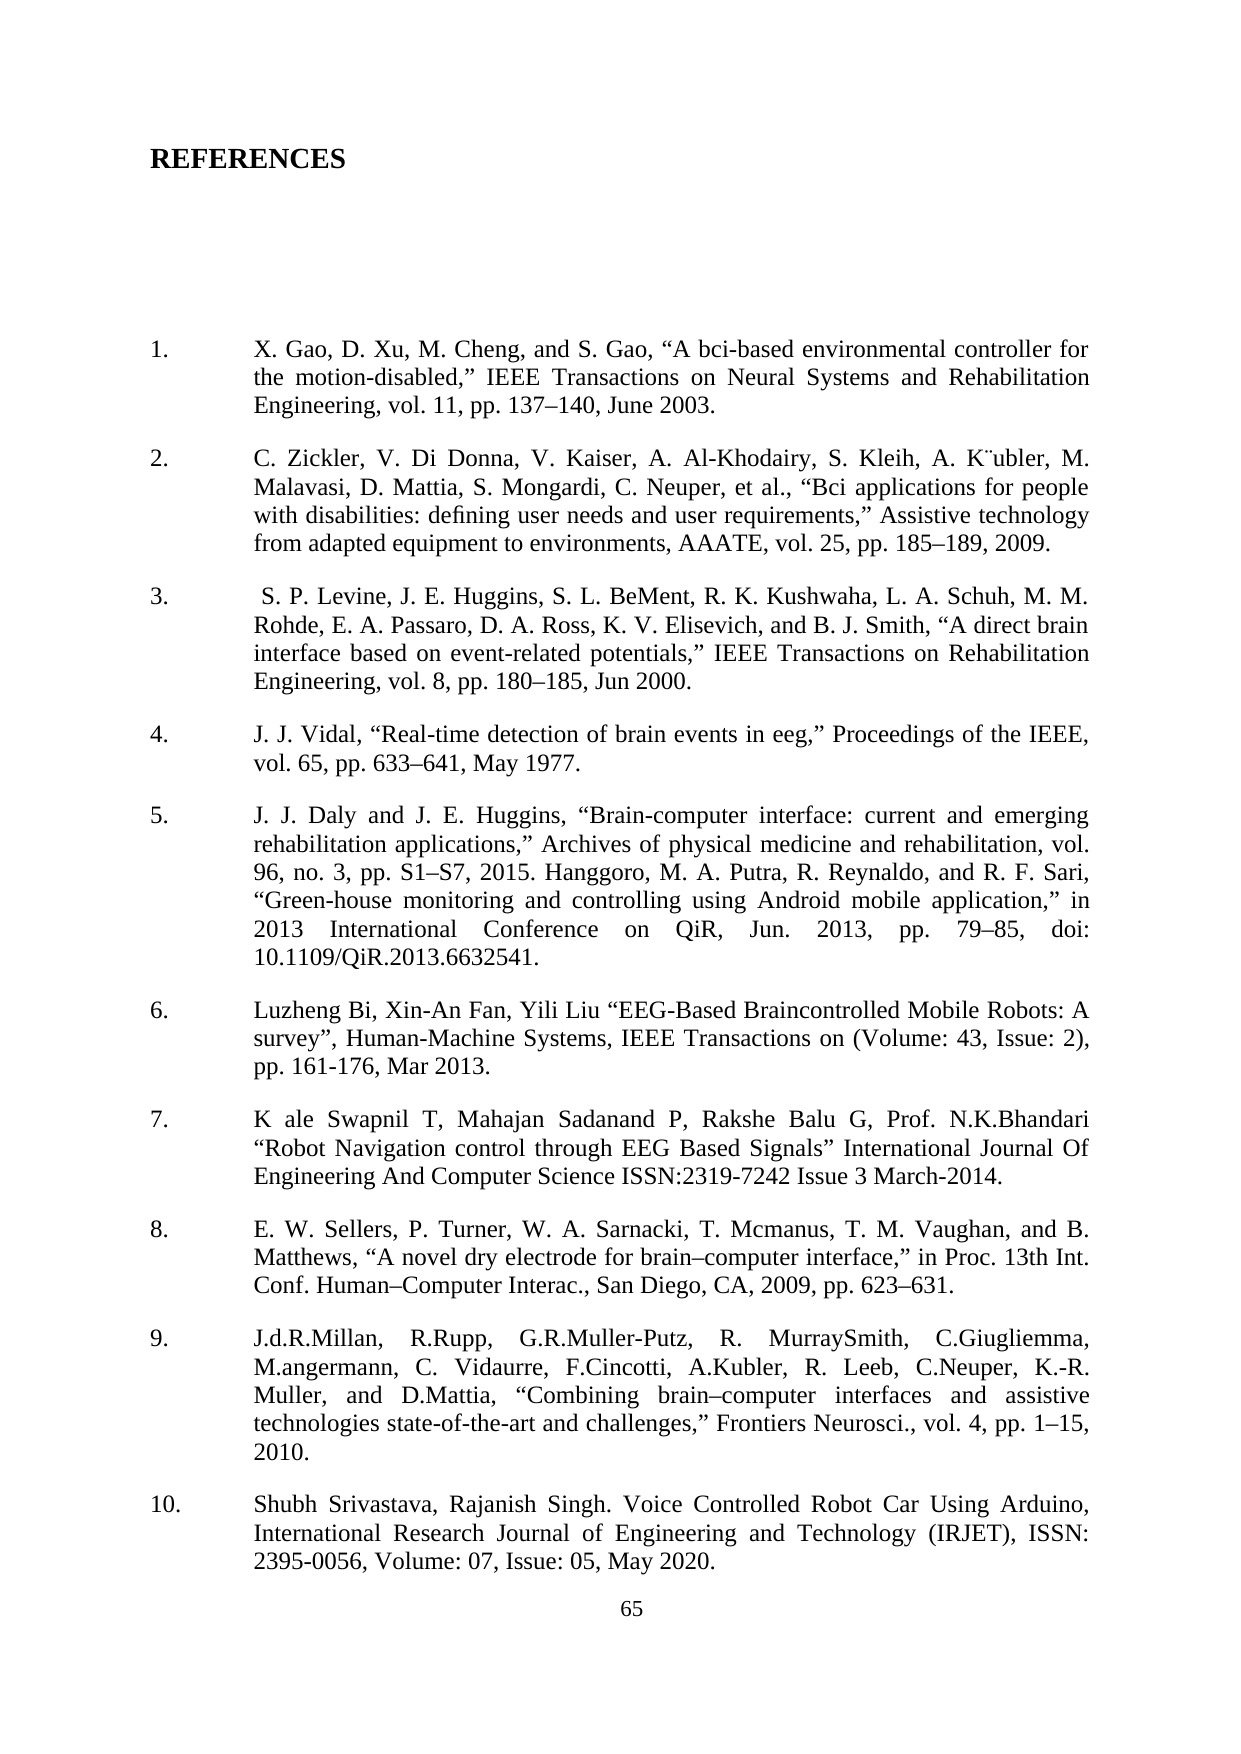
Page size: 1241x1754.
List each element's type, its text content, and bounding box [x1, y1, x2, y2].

list X. Gao, D. Xu, M. Cheng, and S. Gao, “A bci-based environmental controller for the motion-disabled,” IEEE Transactions on Neural Systems and Rehabilitation Engineering, vol. 11, pp. 137–140, June 2003. [150, 335, 1091, 419]
list C. Zickler, V. Di Donna, V. Kaiser, A. Al-Khodairy, S. Kleih, A. K¨ubler, M. Malavasi, D. Mattia, S. Mongardi, C. Neuper, et al., “Bci applications for people with disabilities: deﬁning user needs and user requirements,” Assistive technology from adapted equipment to environments, AAATE, vol. 25, pp. 185–189, 2009. [150, 444, 1091, 557]
subtitle REFERENCES [150, 142, 1151, 175]
list J. J. Daly and J. E. Huggins, “Brain-computer interface: current and emerging rehabilitation applications,” Archives of physical medicine and rehabilitation, vol. 96, no. 3, pp. S1–S7, 2015. Hanggoro, M. A. Putra, R. Reynaldo, and R. F. Sari, “Green-house monitoring and controlling using Android mobile application,” in 2013 International Conference on QiR, Jun. 2013, pp. 79–85, doi: 10.1109/QiR.2013.6632541. [150, 801, 1091, 971]
list J.d.R.Millan, R.Rupp, G.R.Muller-Putz, R. MurraySmith, C.Giugliemma, M.angermann, C. Vidaurre, F.Cincotti, A.Kubler, R. Leeb, C.Neuper, K.-R. Muller, and D.Mattia, “Combining brain–computer interfaces and assistive technologies state-of-the-art and challenges,” Frontiers Neurosci., vol. 4, pp. 1–15, 2010. [150, 1324, 1091, 1465]
list J. J. Vidal, “Real-time detection of brain events in eeg,” Proceedings of the IEEE, vol. 65, pp. 633–641, May 1977. [150, 720, 1091, 776]
list Luzheng Bi, Xin-An Fan, Yili Liu “EEG-Based Braincontrolled Mobile Robots: A survey”, Human-Machine Systems, IEEE Transactions on (Volume: 43, Issue: 2), pp. 161-176, Mar 2013. [150, 996, 1091, 1080]
list Shubh Srivastava, Rajanish Singh. Voice Controlled Robot Car Using Arduino, International Research Journal of Engineering and Technology (IRJET), ISSN: 2395-0056, Volume: 07, Issue: 05, May 2020. [150, 1490, 1091, 1575]
list K ale Swapnil T, Mahajan Sadanand P, Rakshe Balu G, Prof. N.K.Bhandari “Robot Navigation control through EEG Based Signals” International Journal Of Engineering And Computer Science ISSN:2319-7242 Issue 3 March-2014. [150, 1105, 1091, 1190]
list E. W. Sellers, P. Turner, W. A. Sarnacki, T. Mcmanus, T. M. Vaughan, and B. Matthews, “A novel dry electrode for brain–computer interface,” in Proc. 13th Int. Conf. Human–Computer Interac., San Diego, CA, 2009, pp. 623–631. [150, 1215, 1091, 1299]
list S. P. Levine, J. E. Huggins, S. L. BeMent, R. K. Kushwaha, L. A. Schuh, M. M. Rohde, E. A. Passaro, D. A. Ross, K. V. Elisevich, and B. J. Smith, “A direct brain interface based on event-related potentials,” IEEE Transactions on Rehabilitation Engineering, vol. 8, pp. 180–185, Jun 2000. [150, 582, 1091, 695]
